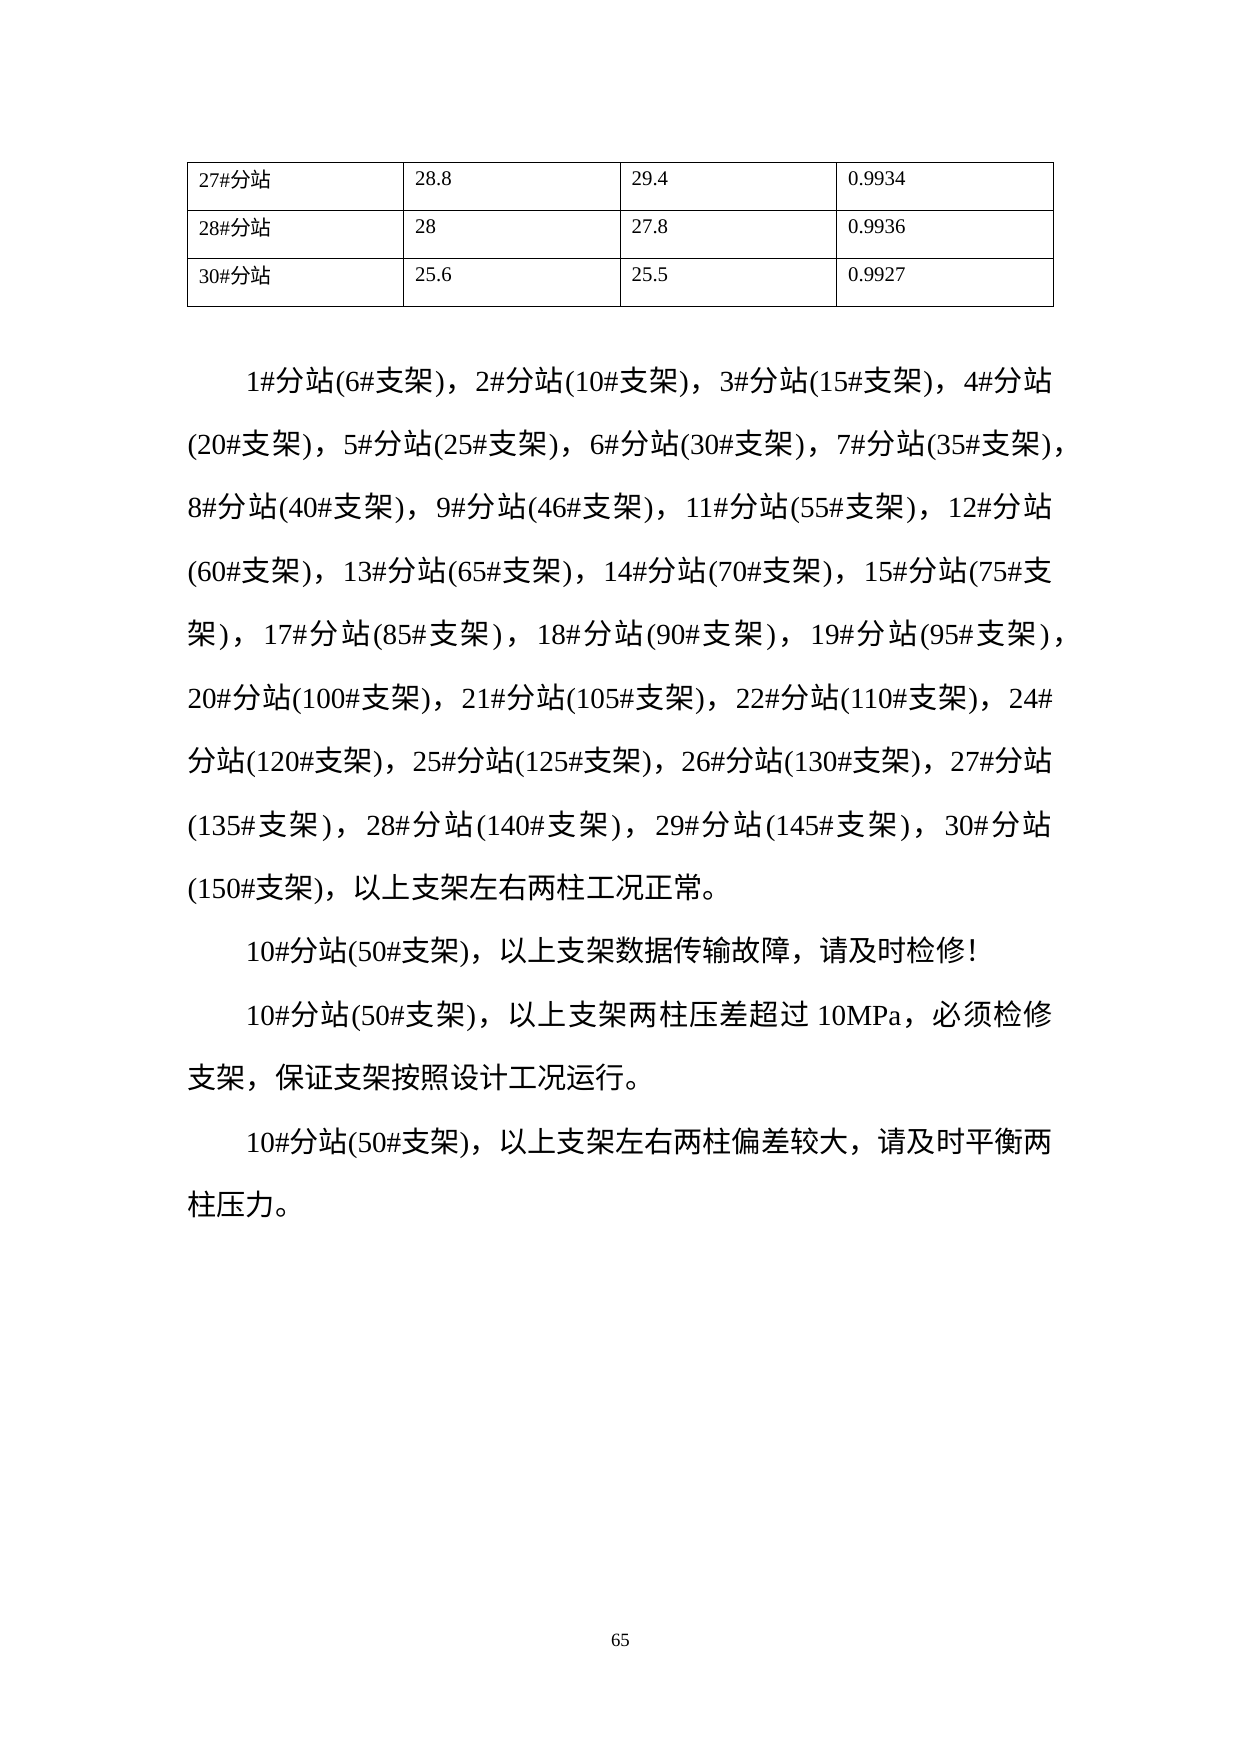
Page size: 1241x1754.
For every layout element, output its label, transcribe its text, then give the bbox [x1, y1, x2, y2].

table_cell 0.9927 [837, 259, 1053, 306]
text 10#分站(50#支架)，以上支架左右两柱偏差较大，请及时平衡两柱压力。 [187, 1118, 1053, 1224]
table_cell 0.9936 [837, 211, 1053, 258]
table_cell 28 [404, 211, 620, 258]
text 10#分站(50#支架)，以上支架两柱压差超过10MPa，必须检修支架，保证支架按照设计工况运行。 [187, 991, 1053, 1097]
table_cell 0.9934 [837, 163, 1053, 210]
table_cell 25.6 [404, 259, 620, 306]
table_cell 25.5 [621, 259, 836, 306]
table_cell 27.8 [621, 211, 836, 258]
table_cell 28#分站 [188, 211, 403, 258]
text 10#分站(50#支架)，以上支架数据传输故障，请及时检修！ [187, 928, 1053, 970]
table_cell 28.8 [404, 163, 620, 210]
text 1#分站(6#支架)，2#分站(10#支架)，3#分站(15#支架)，4#分站(20#支架)，5#分站(25#支架)，6#分站(30#支架)，7#分站(35#支架)，8#分站(40#支架)，9#分站(46#支架)，11#分站(55#支架)，12#分站(60#支架)，13#分站(65#支架)，14#分站(70#支架)，15#分站(75#支架)，17#分站(85#支架)，18#分站(90#支架)，19#分站(95#支架)，20#分站(100#支架)，21#分站(105#支架)，22#分站(110#支架)，24#分站(120#支架)，25#分站(125#支架)，26#分站(130#支架)，27#分站(135#支架)，28#分站(140#支架)，29#分站(145#支架)，30#分站(150#支架)，以上支架左右两柱工况正常。 [187, 357, 1053, 907]
table_cell 30#分站 [188, 259, 403, 306]
table_cell 29.4 [621, 163, 836, 210]
table_cell 27#分站 [188, 163, 403, 210]
